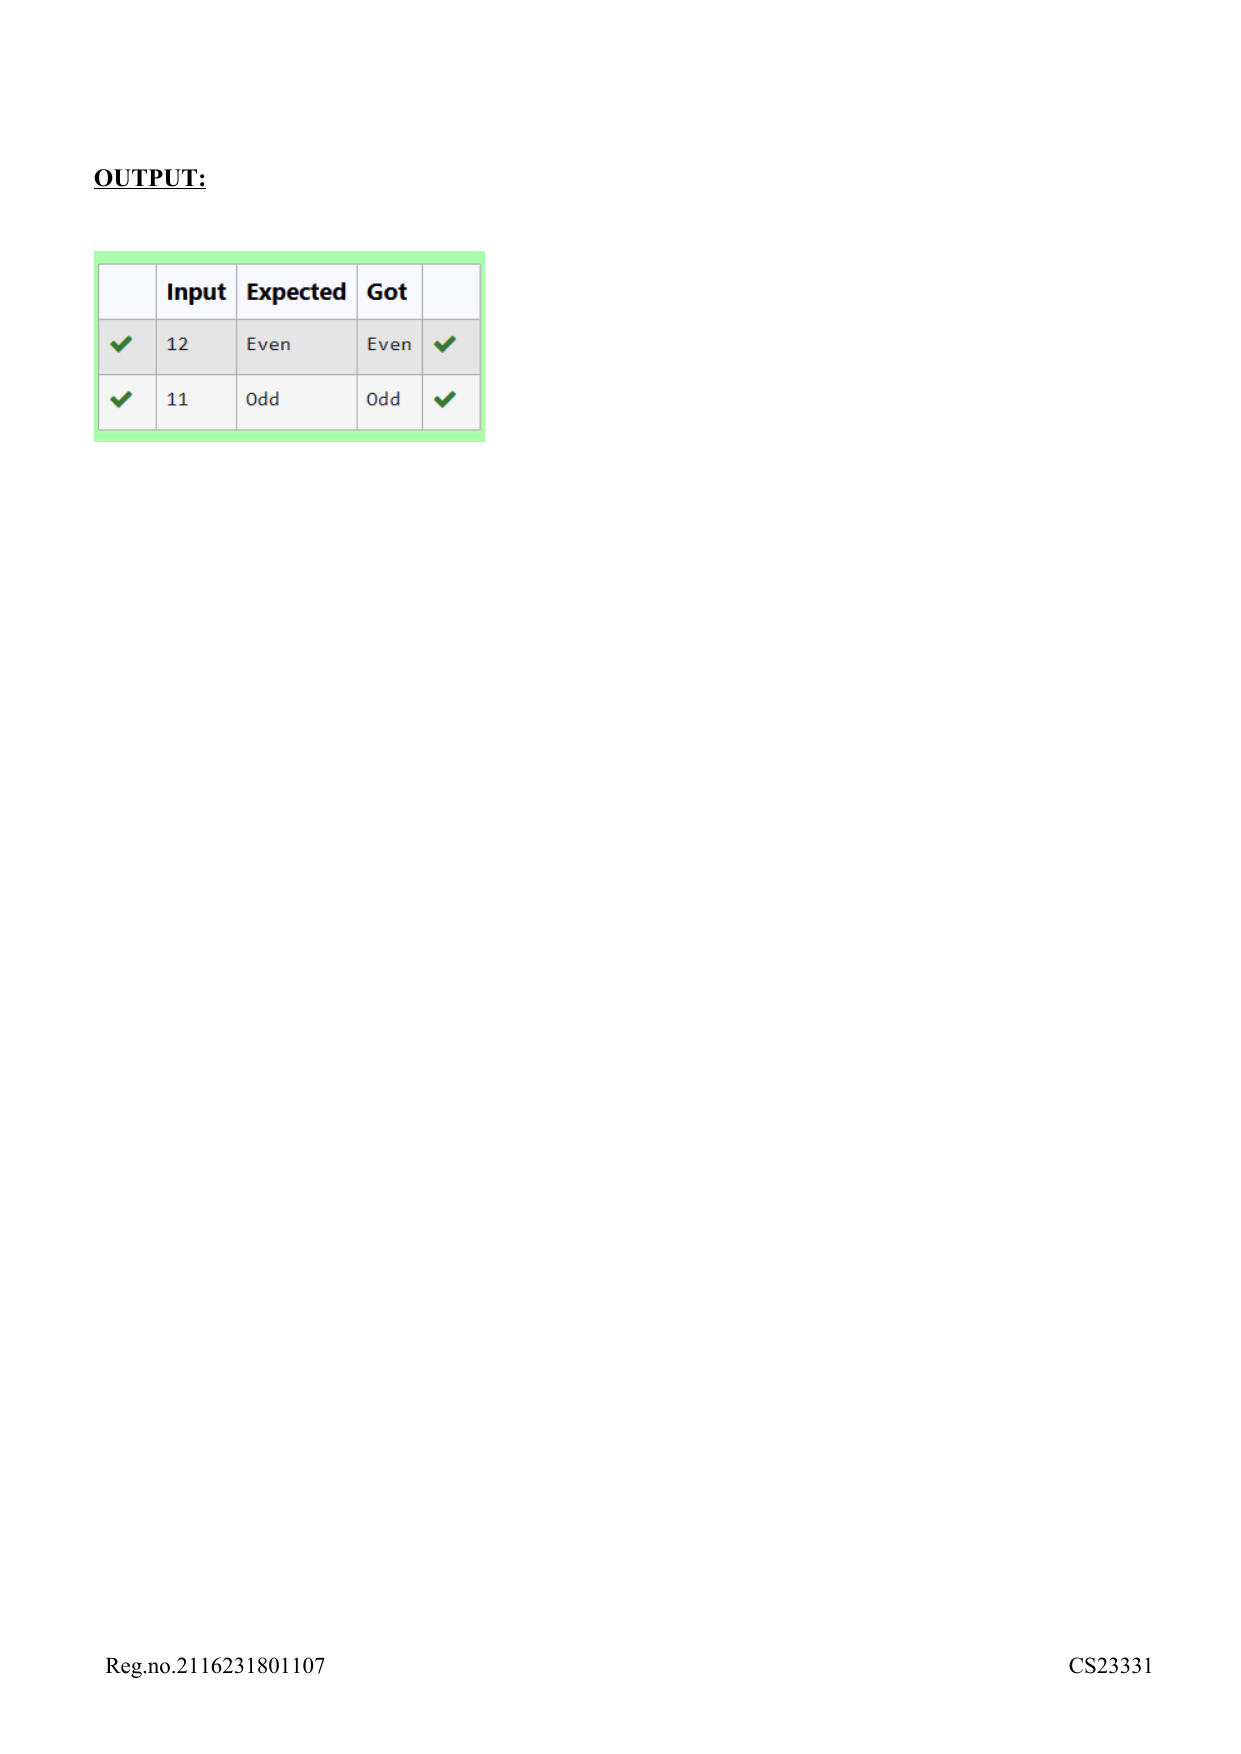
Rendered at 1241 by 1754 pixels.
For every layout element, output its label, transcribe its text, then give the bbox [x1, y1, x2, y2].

text OUTPUT: [94, 164, 1155, 191]
picture [93, 251, 486, 442]
